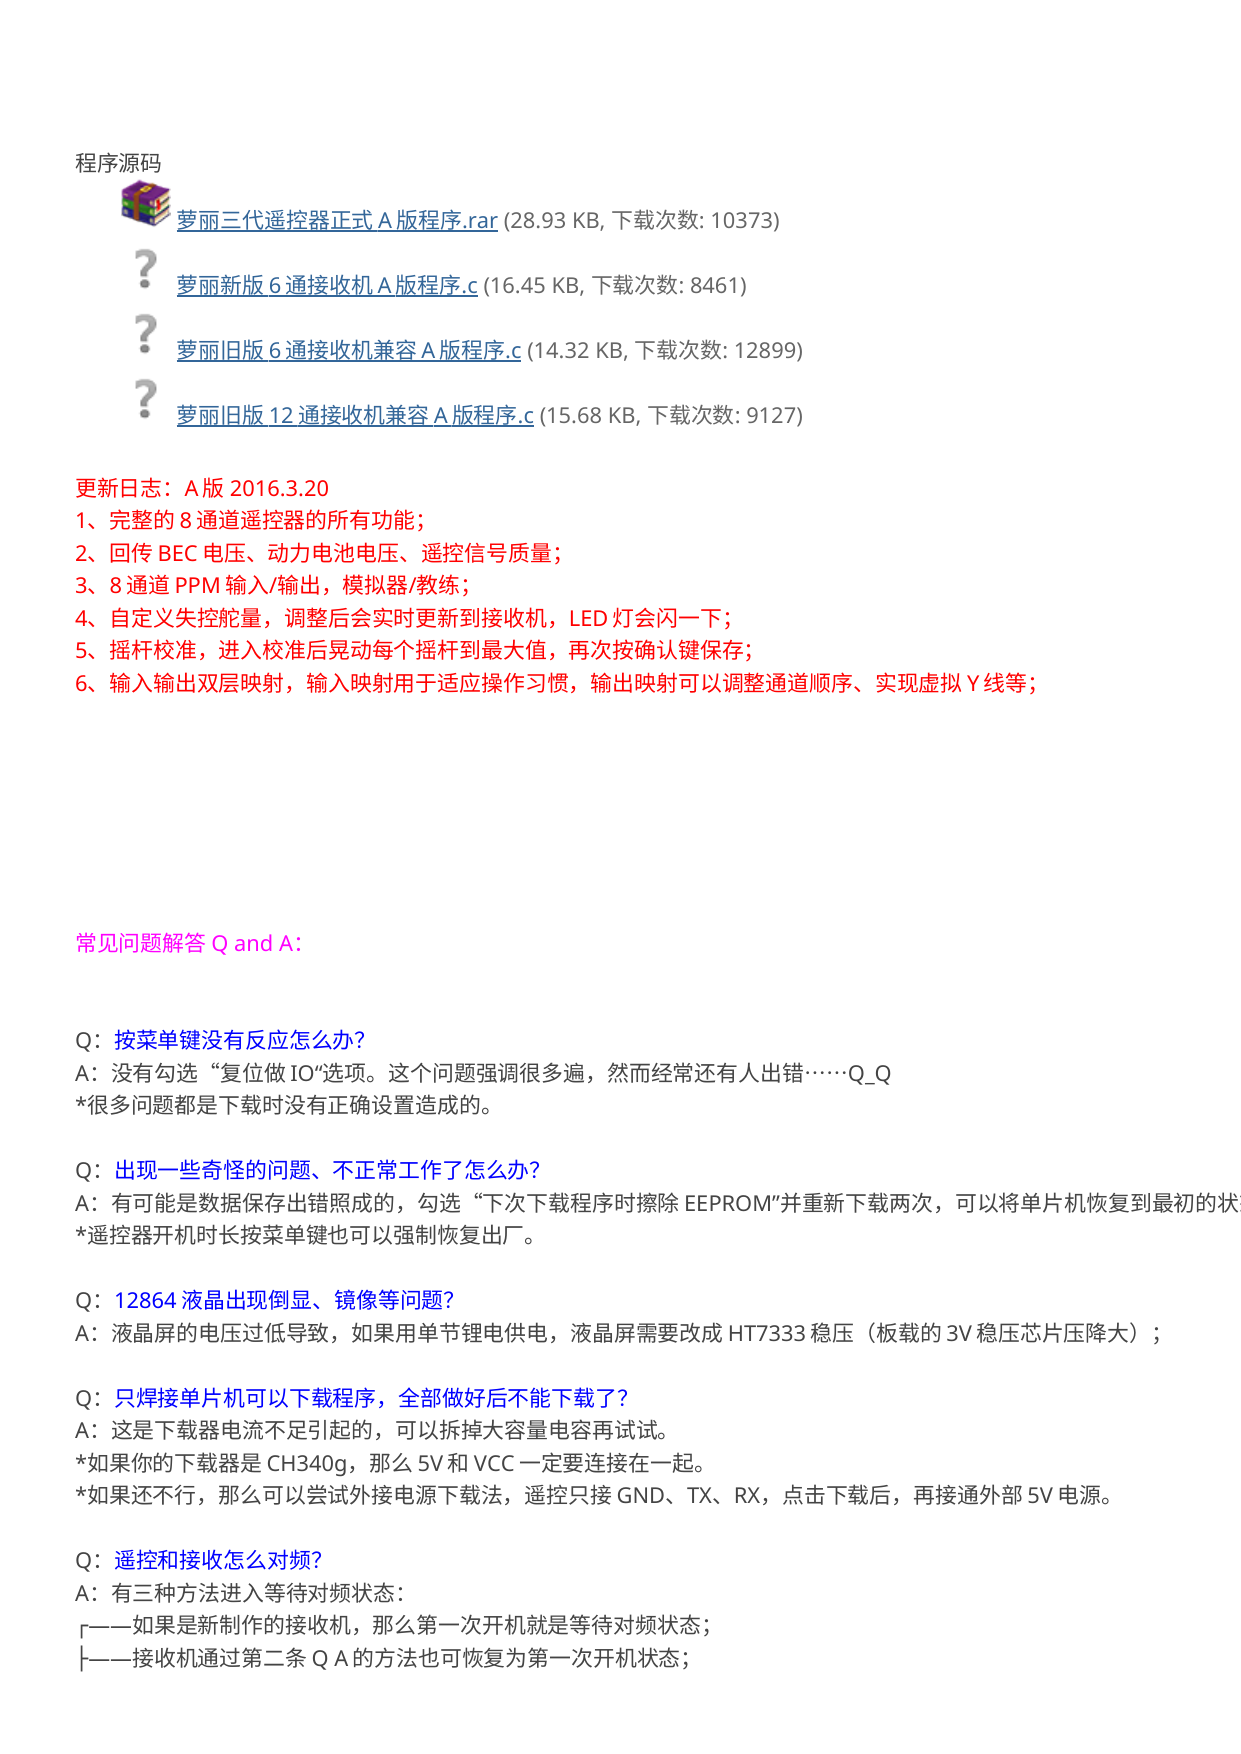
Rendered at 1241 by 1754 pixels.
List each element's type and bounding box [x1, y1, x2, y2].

picture [120, 308, 171, 359]
picture [120, 373, 171, 424]
table_header [75, 81, 1240, 1673]
picture [120, 243, 171, 294]
picture [120, 178, 171, 229]
